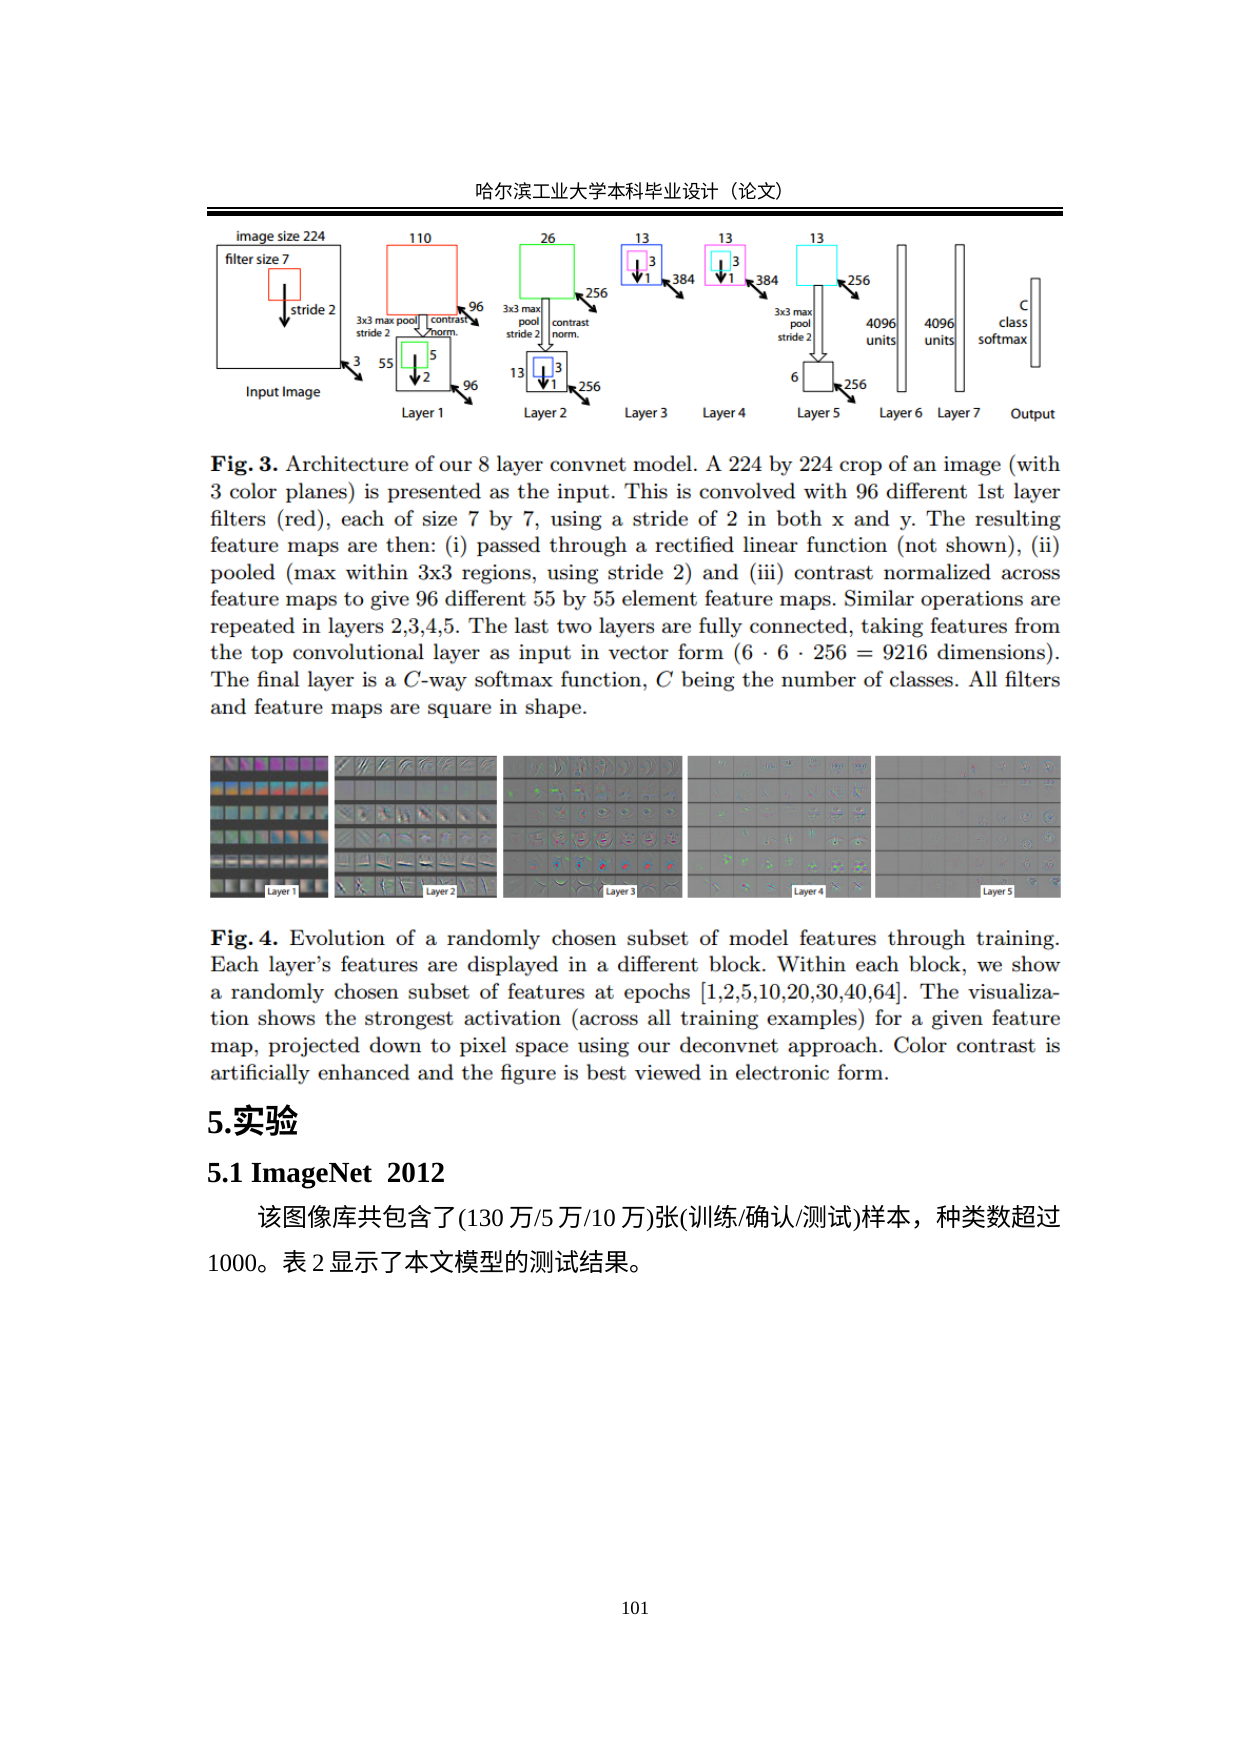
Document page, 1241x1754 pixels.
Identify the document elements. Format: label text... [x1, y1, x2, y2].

picture [206, 224, 1065, 1088]
text 该图像库共包含了(130万/5万/10万)张(训练/确认/测试)样本，种类数超过1000。表2显示了本文模型的测试结果。 [207, 1197, 1063, 1278]
text 5.1 ImageNet 2012 [207, 1155, 1063, 1189]
text 5.实验 [207, 1095, 1063, 1143]
